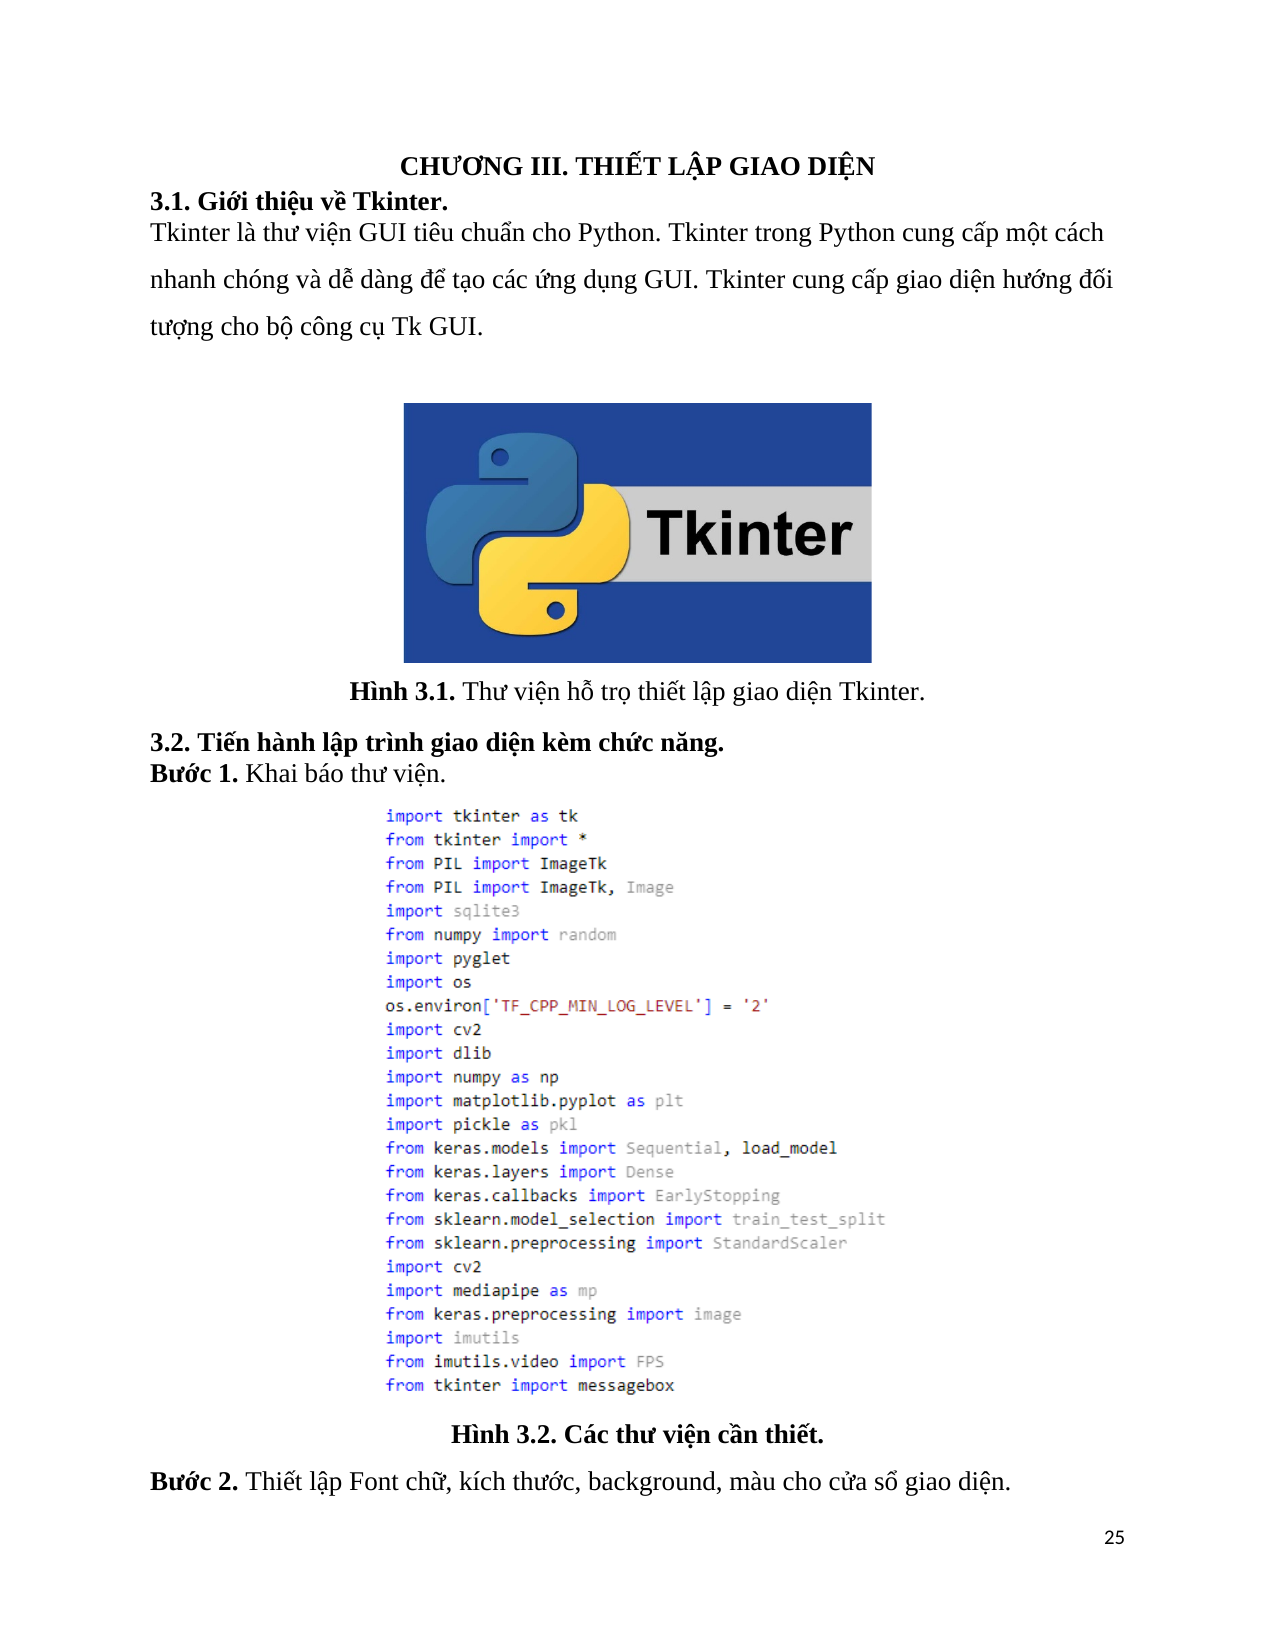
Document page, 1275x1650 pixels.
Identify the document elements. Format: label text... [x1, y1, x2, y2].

text Bước 1. Khai báo thư viện. [150, 757, 1125, 788]
text Hình 3.1. Thư viện hỗ trọ thiết lập giao diện Tkinter. [150, 675, 1125, 706]
subtitle 3.1. Giới thiệu về Tkinter. [150, 185, 1125, 216]
text Hình 3.2. Các thư viện cần thiết. [150, 1419, 1125, 1450]
picture [403, 403, 872, 663]
subtitle CHƯƠNG III. THIẾT LẬP GIAO DIỆN [150, 150, 1125, 181]
text Bước 2. Thiết lập Font chữ, kích thước, background, màu cho cửa sổ giao diện. [150, 1465, 1125, 1496]
subtitle 3.2. Tiến hành lập trình giao diện kèm chức năng. [150, 726, 1125, 757]
text Tkinter là thư viện GUI tiêu chuẩn cho Python. Tkinter trong Python cung cấp một cách nhanh chóng và dễ dàng để tạo các ứng dụng GUI. Tkinter cung cấp giao diện hướng đối tượng cho bộ công cụ Tk GUI. [150, 216, 1125, 341]
picture [373, 803, 902, 1406]
